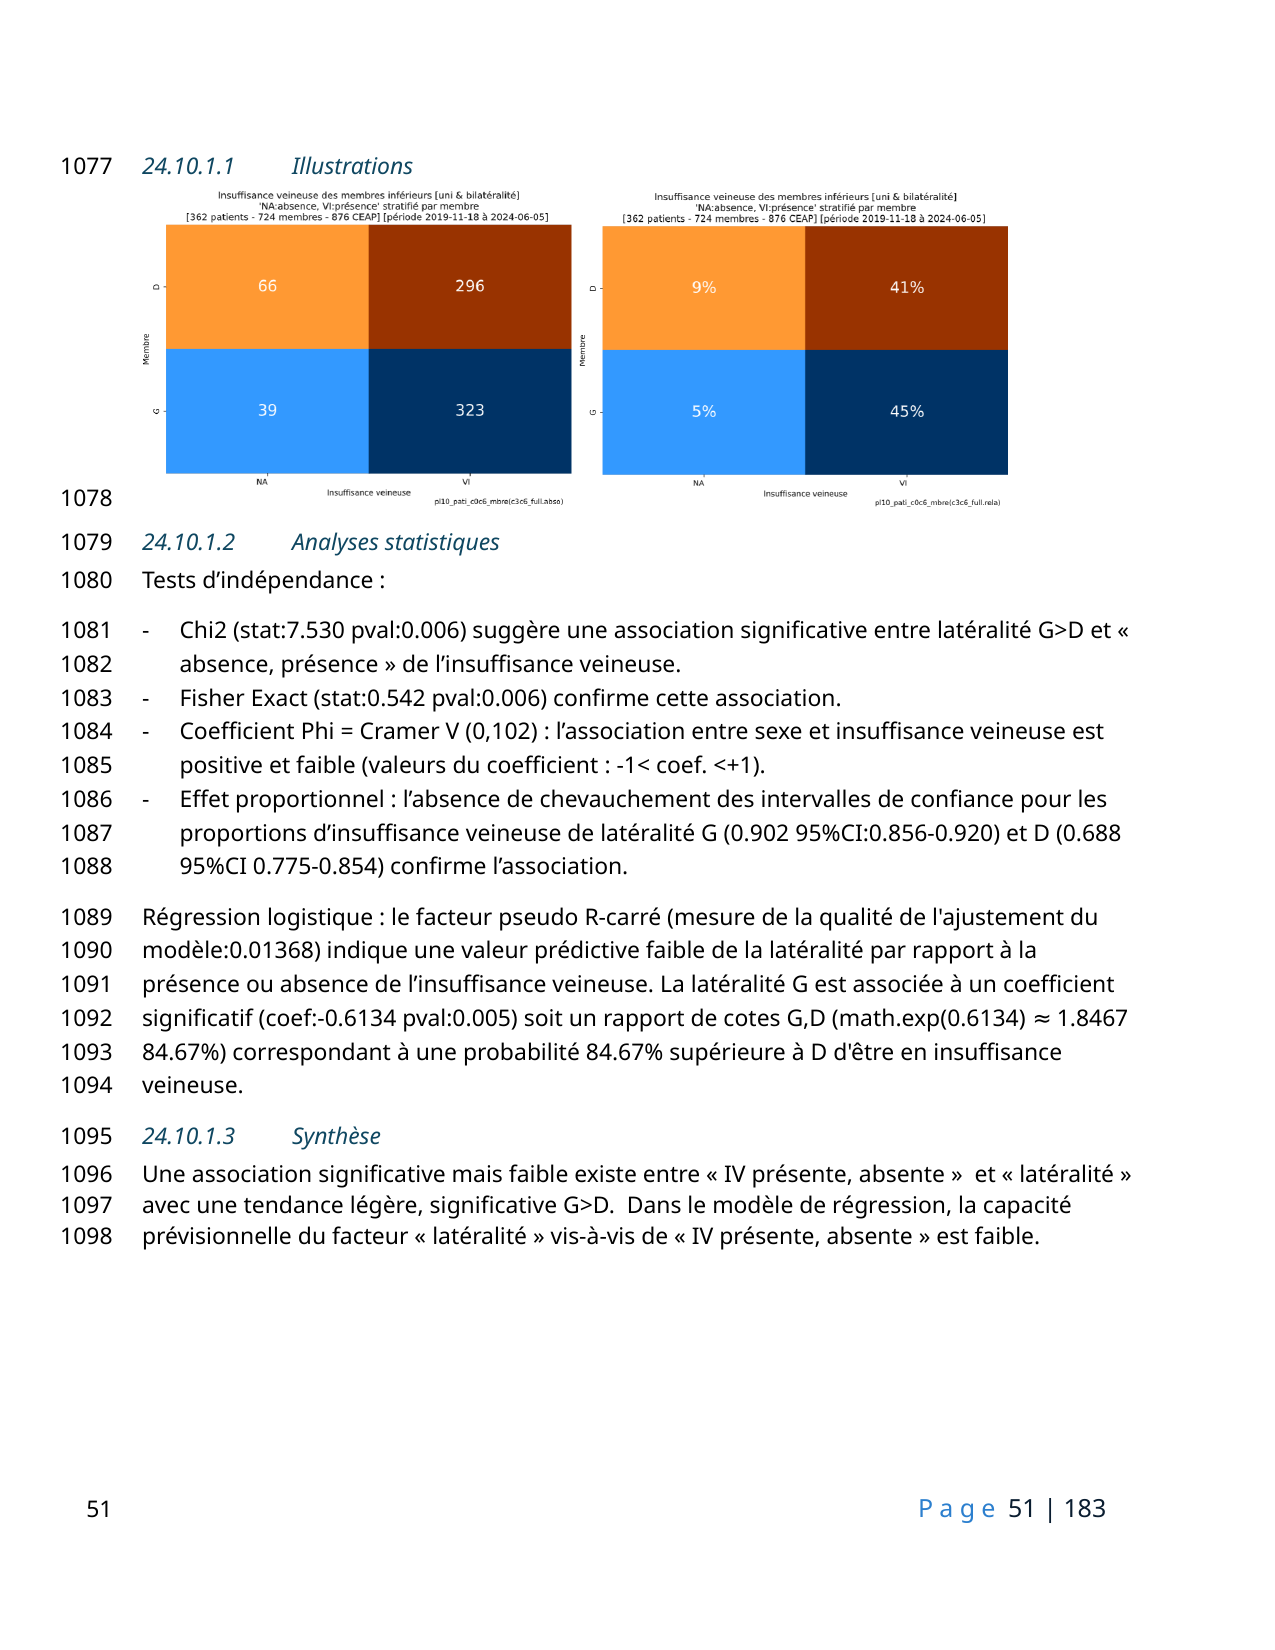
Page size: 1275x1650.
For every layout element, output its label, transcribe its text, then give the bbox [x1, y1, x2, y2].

list Fisher Exact (stat:0.542 pval:0.006) confirme cette association. [142, 681, 1133, 713]
list Effet proportionnel : l’absence de chevauchement des intervalles de confiance pour les proportions d’insuffisance veineuse de latéralité G (0.902 95%CI:0.856-0.920) et D (0.688 95%CI 0.775-0.854) confirme l’association. [142, 783, 1133, 881]
picture [141, 187, 574, 507]
picture [579, 188, 1008, 507]
subtitle Illustrations [142, 150, 1133, 181]
subtitle Synthèse [142, 1120, 1133, 1151]
list Chi2 (stat:7.530 pval:0.006) suggère une association significative entre latéralité G>D et « absence, présence » de l’insuffisance veineuse. [142, 614, 1133, 679]
list Coefficient Phi = Cramer V (0,102) : l’association entre sexe et insuffisance veineuse est positive et faible (valeurs du coefficient : -1< coef. <+1). [142, 715, 1133, 780]
subtitle Analyses statistiques [142, 526, 1133, 557]
text Tests d’indépendance : [142, 563, 1133, 595]
text Régression logistique : le facteur pseudo R-carré (mesure de la qualité de l'ajustement du modèle:0.01368) indique une valeur prédictive faible de la latéralité par rapport à la présence ou absence de l’insuffisance veineuse. La latéralité G est associée à un coefficient significatif (coef:-0.6134 pval:0.005) soit un rapport de cotes G,D (math.exp(0.6134) ≈ 1.8467 84.67%) correspondant à une probabilité 84.67% supérieure à D d'être en insuffisance veineuse. [142, 901, 1133, 1101]
text Une association significative mais faible existe entre « IV présente, absente » et « latéralité » avec une tendance légère, significative G>D. Dans le modèle de régression, la capacité prévisionnelle du facteur « latéralité » vis-à-vis de « IV présente, absente » est faible. [142, 1158, 1133, 1251]
